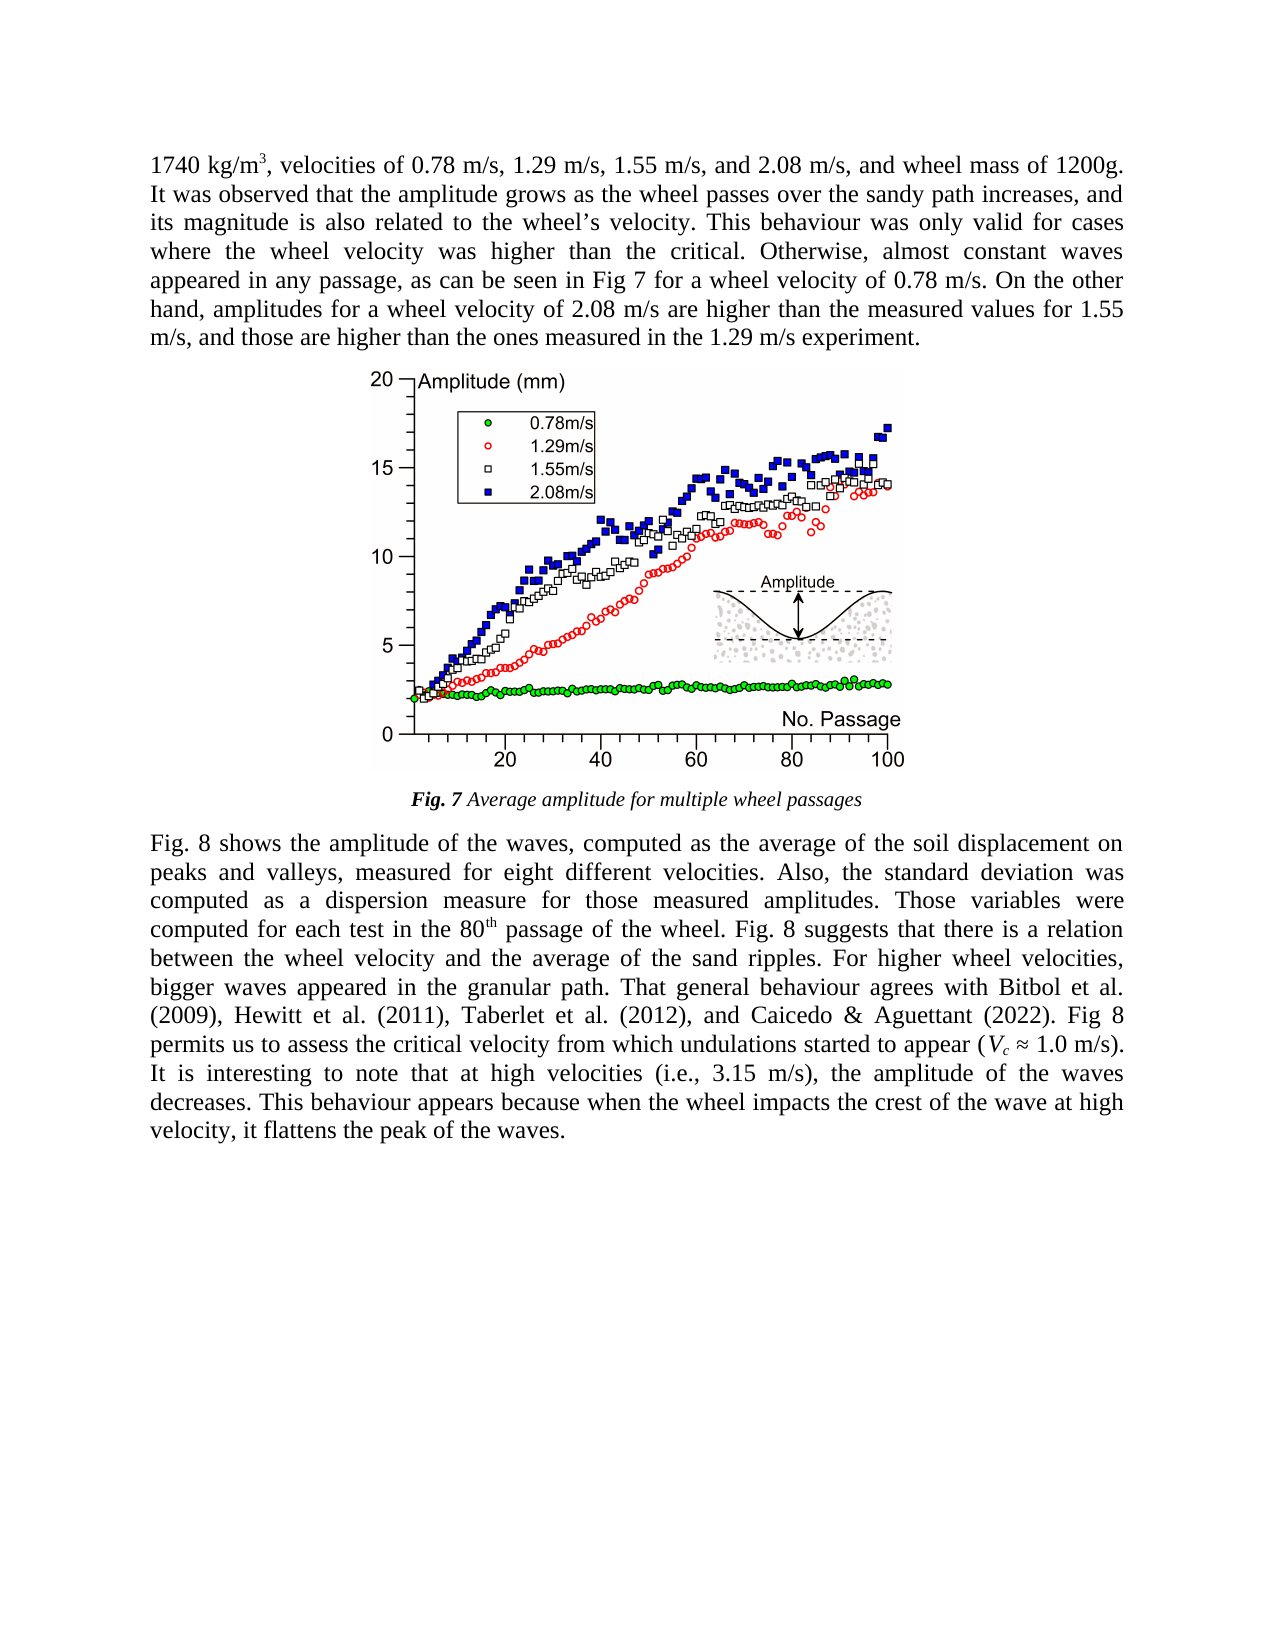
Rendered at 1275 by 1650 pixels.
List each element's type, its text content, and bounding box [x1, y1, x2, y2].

text Fig. 7 Average amplitude for multiple wheel passages [150, 787, 1125, 811]
text Fig. 8 shows the amplitude of the waves, computed as the average of the soil displacement on peaks and valleys, measured for eight different velocities. Also, the standard deviation was computed as a dispersion measure for those measured amplitudes. Those variables were computed for each test in the 80th passage of the wheel. Fig. 8 suggests that there is a relation between the wheel velocity and the average of the sand ripples. For higher wheel velocities, bigger waves appeared in the granular path. That general behaviour agrees with Bitbol et al. (2009), Hewitt et al. (2011), Taberlet et al. (2012), and Caicedo & Aguettant (2022). Fig 8 permits us to assess the critical velocity from which undulations started to appear (Vc ≈ 1.0 m/s). It is interesting to note that at high velocities (i.e., 3.15 m/s), the amplitude of the waves decreases. This behaviour appears because when the wheel impacts the crest of the wave at high velocity, it flattens the peak of the waves. [150, 828, 1125, 1144]
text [150, 150, 1125, 351]
picture [370, 367, 905, 771]
